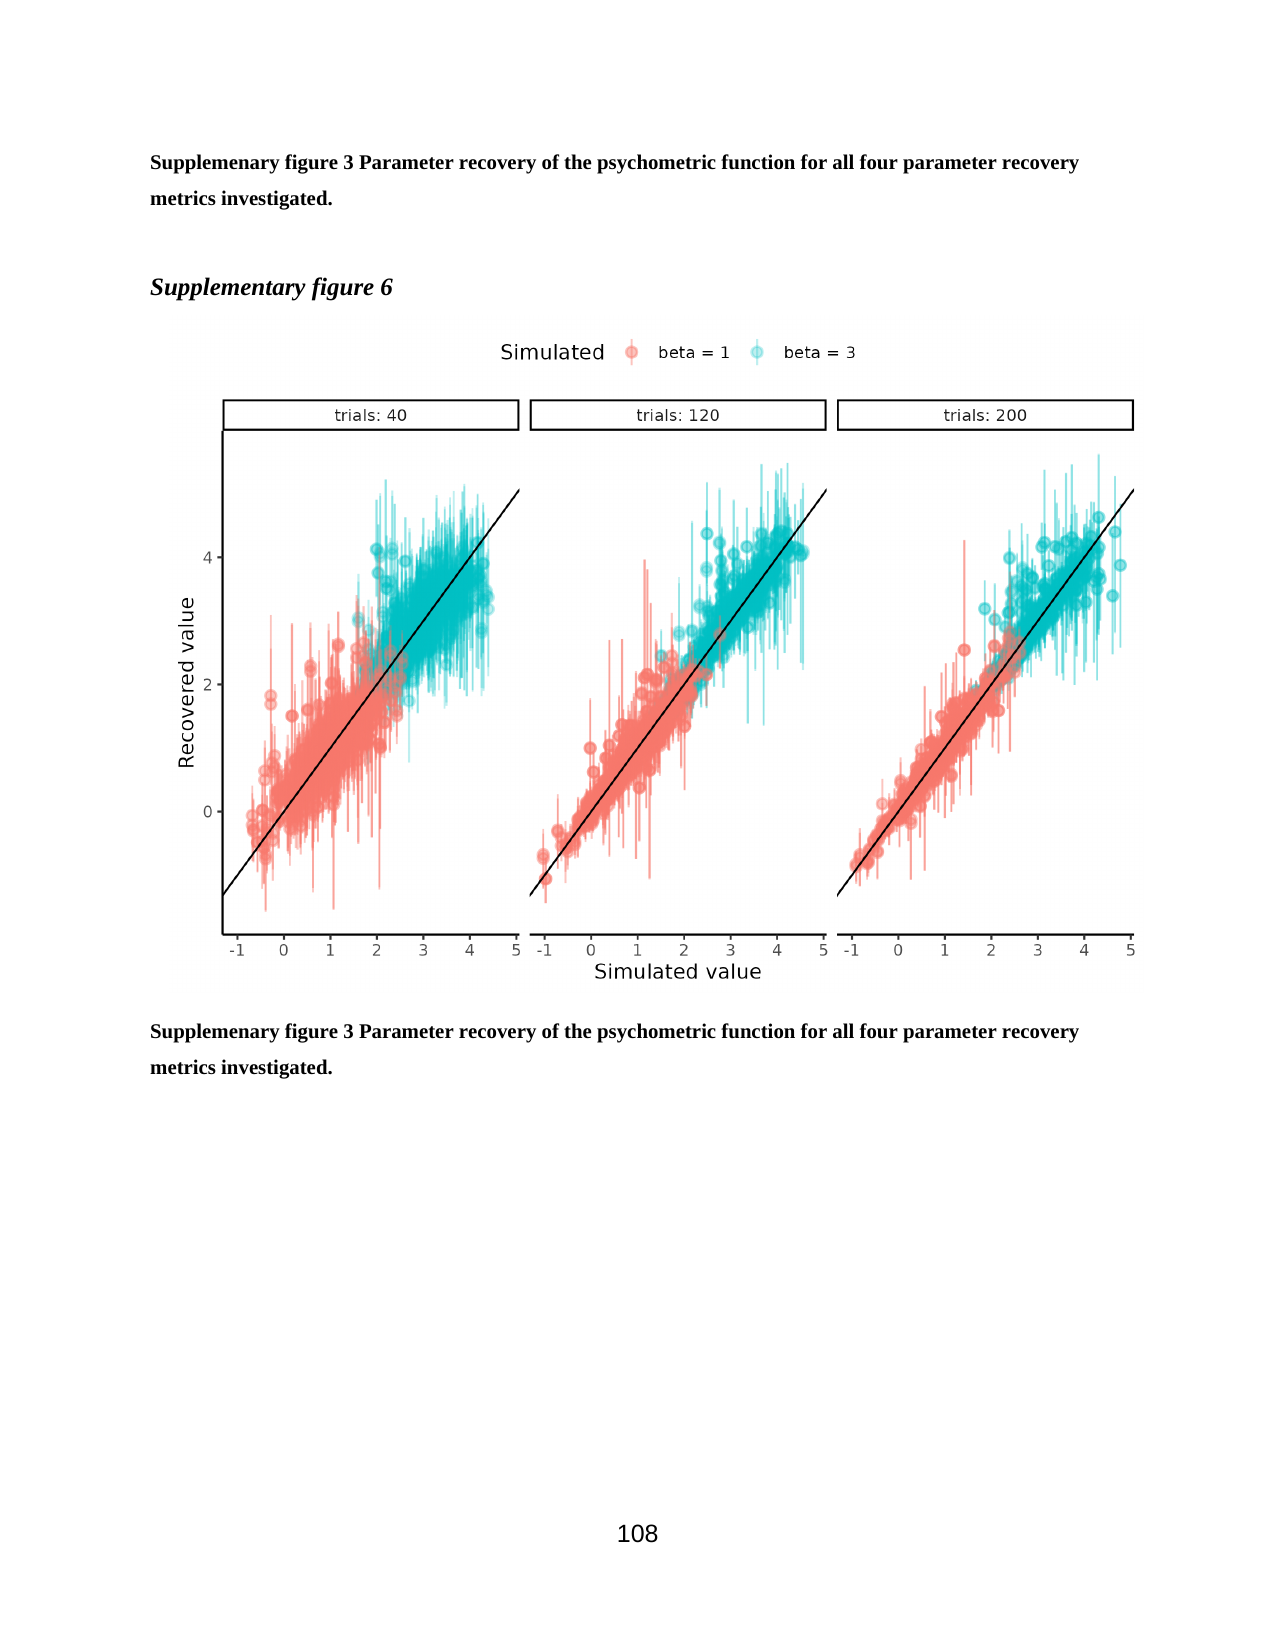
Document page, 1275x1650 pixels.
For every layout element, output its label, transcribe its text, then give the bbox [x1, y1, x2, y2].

text Supplemenary figure 3 Parameter recovery of the psychometric function for all four parameter recovery metrics investigated. [150, 1019, 1125, 1079]
text Supplemenary figure 3 Parameter recovery of the psychometric function for all four parameter recovery metrics investigated. [150, 150, 1125, 210]
picture [168, 315, 1144, 993]
subtitle Supplementary figure 6 [150, 272, 1125, 301]
